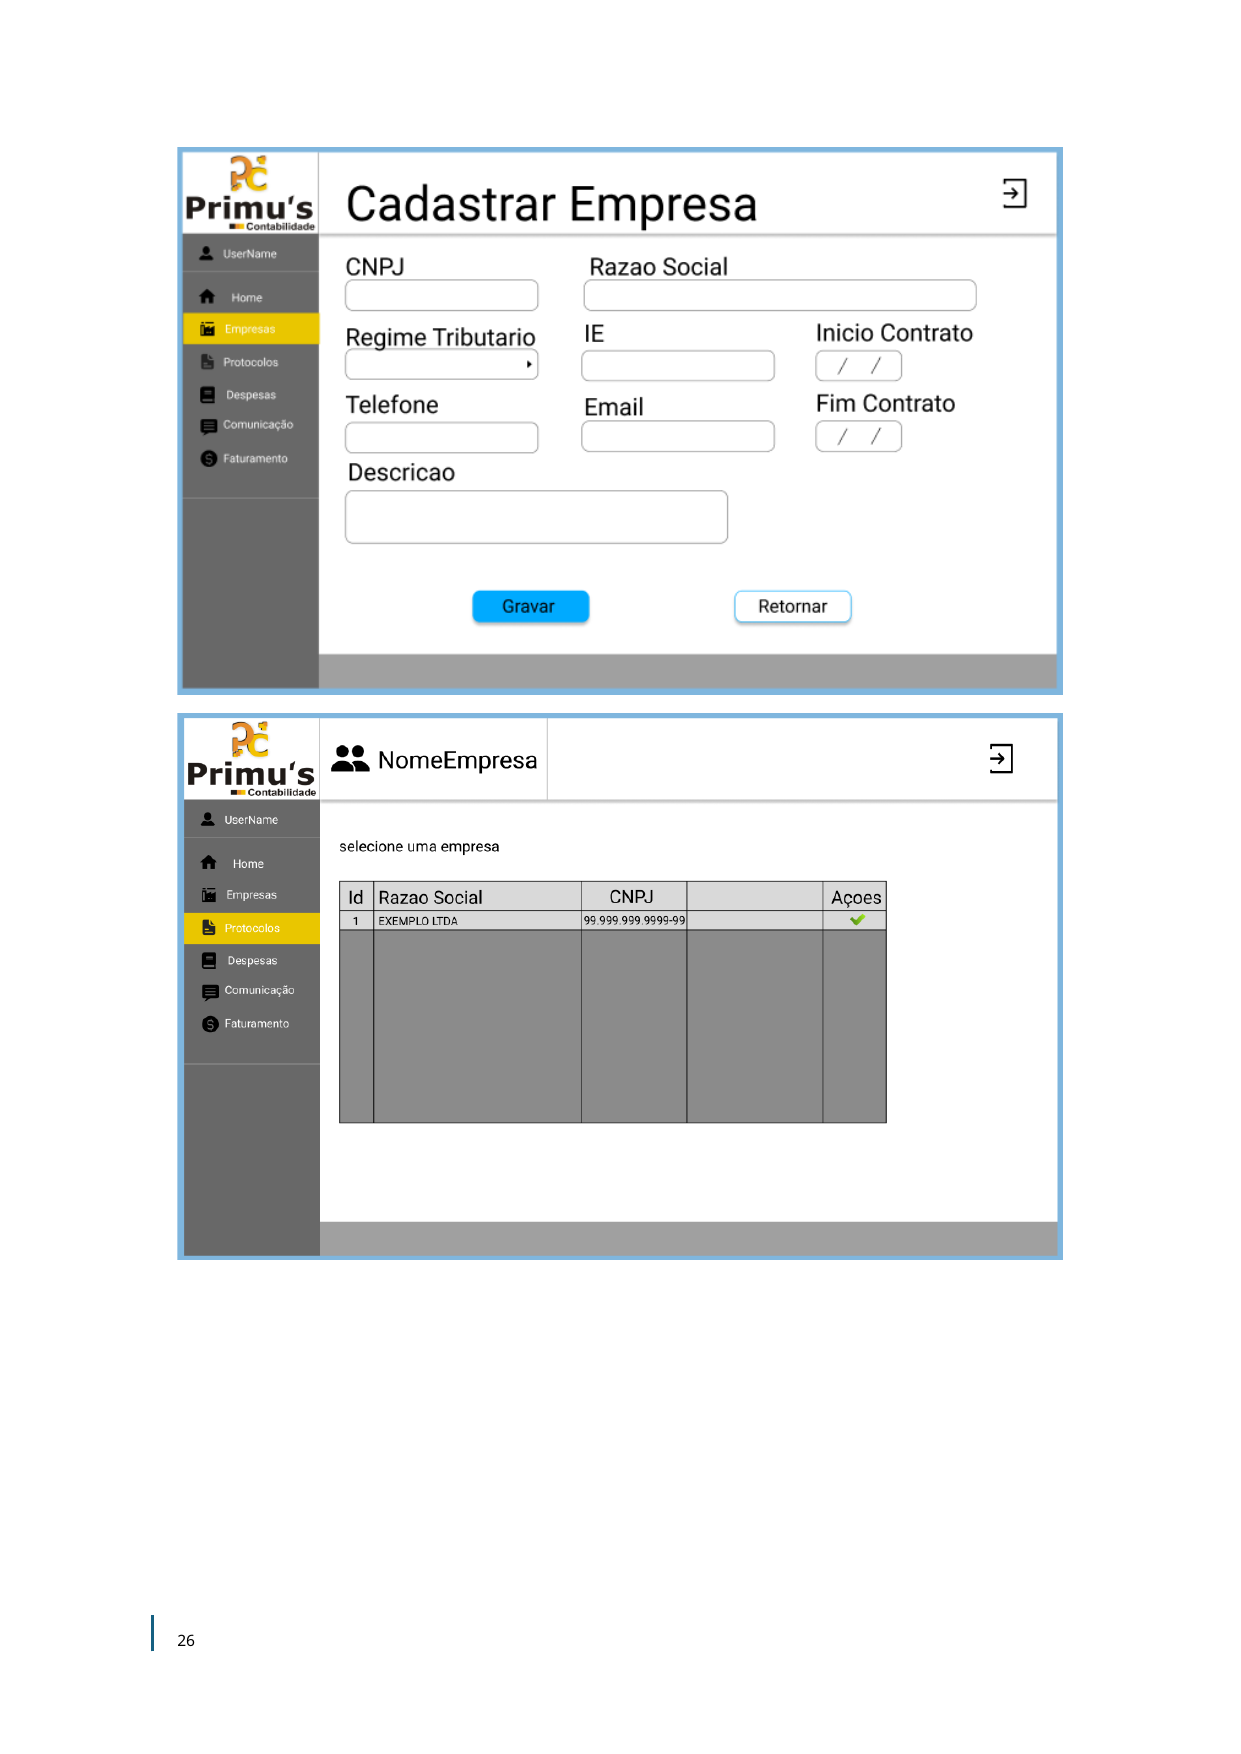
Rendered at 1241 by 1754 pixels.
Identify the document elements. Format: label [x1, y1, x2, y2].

picture [177, 713, 1063, 1260]
picture [177, 147, 1063, 695]
